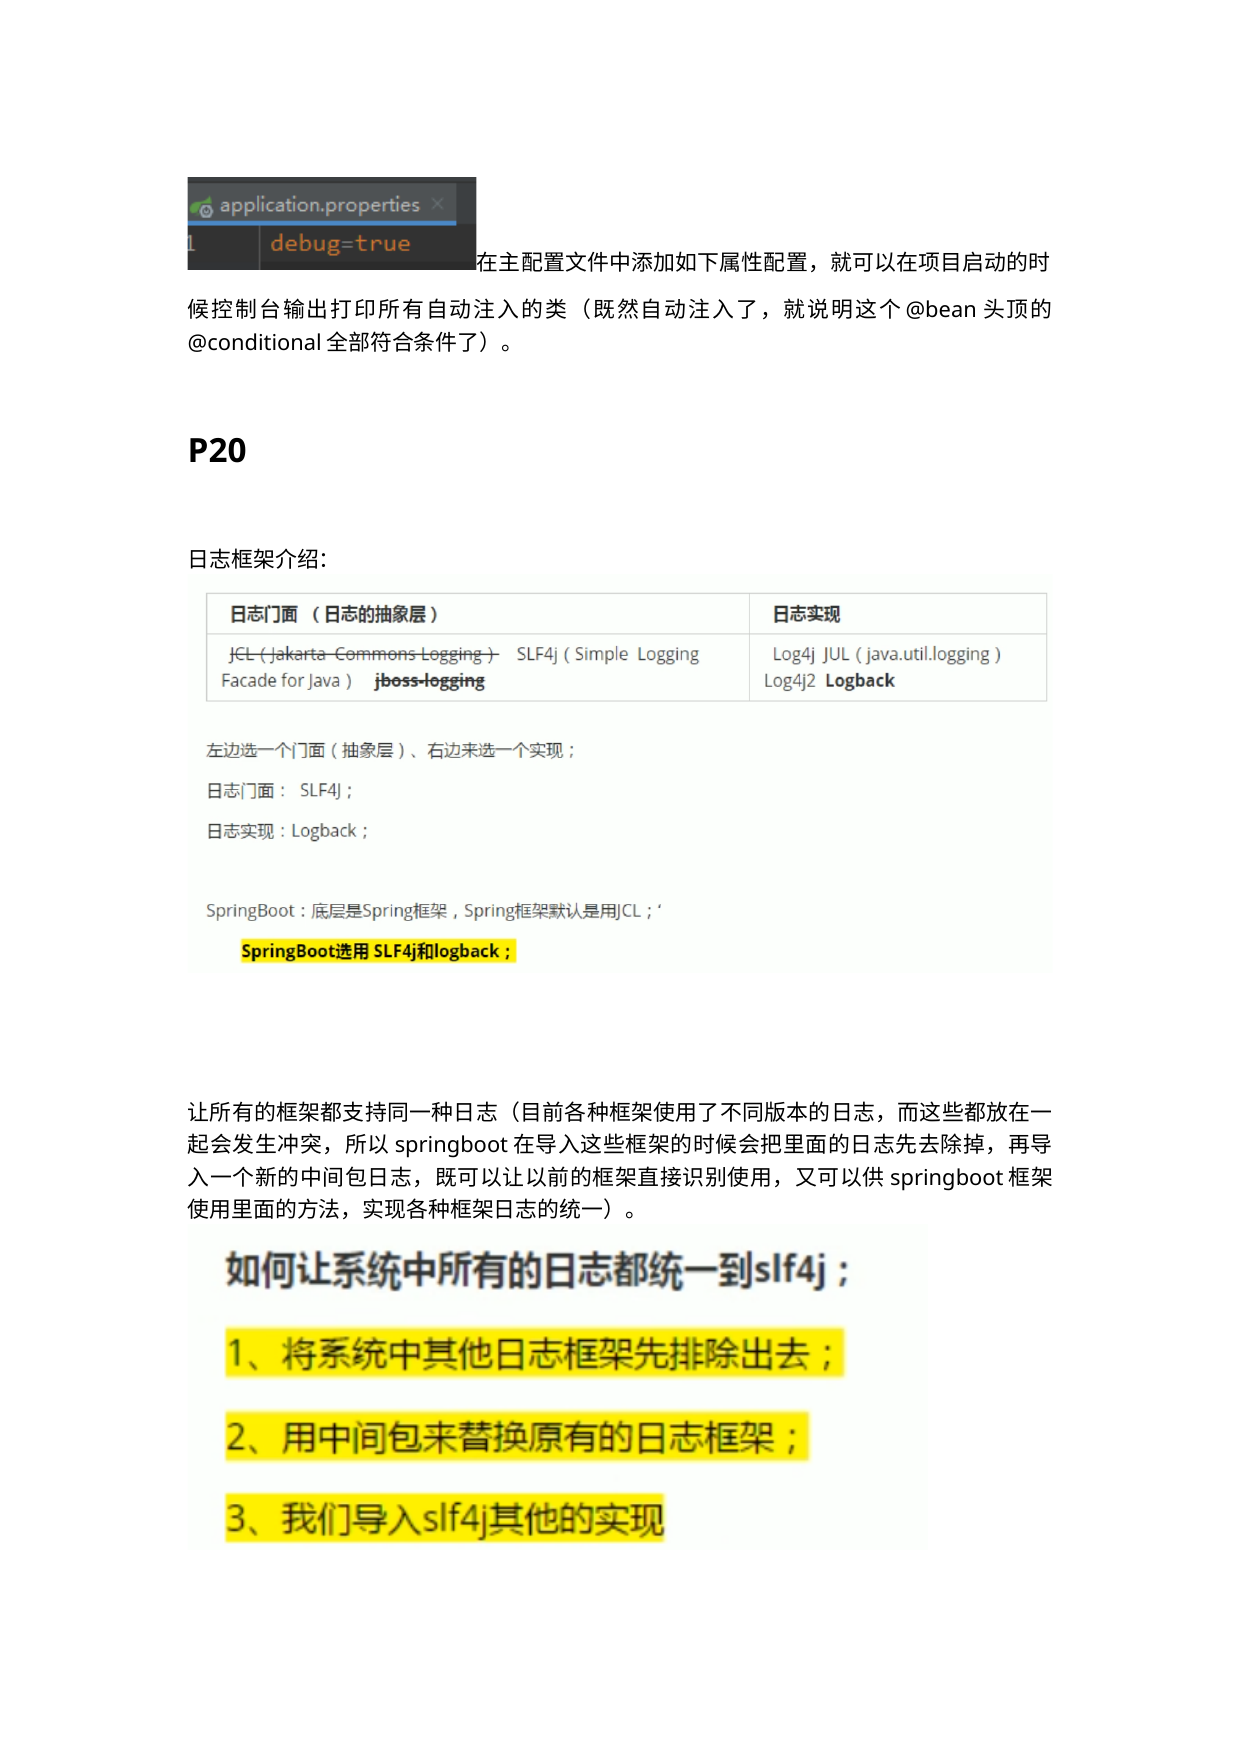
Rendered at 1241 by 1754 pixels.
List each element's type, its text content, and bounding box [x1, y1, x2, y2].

picture [187, 1224, 929, 1550]
subtitle P20 [187, 417, 1053, 482]
picture [187, 177, 477, 270]
picture [187, 574, 1053, 973]
text 让所有的框架都支持同一种日志（目前各种框架使用了不同版本的日志，而这些都放在一起会发生冲突，所以springboot在导入这些框架的时候会把里面的日志先去除掉，再导入一个新的中间包日志，既可以让以前的框架直接识别使用，又可以供springboot框架使用里面的方法，实现各种框架日志的统一）。 [187, 1094, 1053, 1224]
text 日志框架介绍： [187, 542, 1053, 574]
text 在主配置文件中添加如下属性配置，就可以在项目启动的时候控制台输出打印所有自动注入的类（既然自动注入了，就说明这个@bean头顶的@conditional全部符合条件了）。 [187, 162, 1053, 357]
